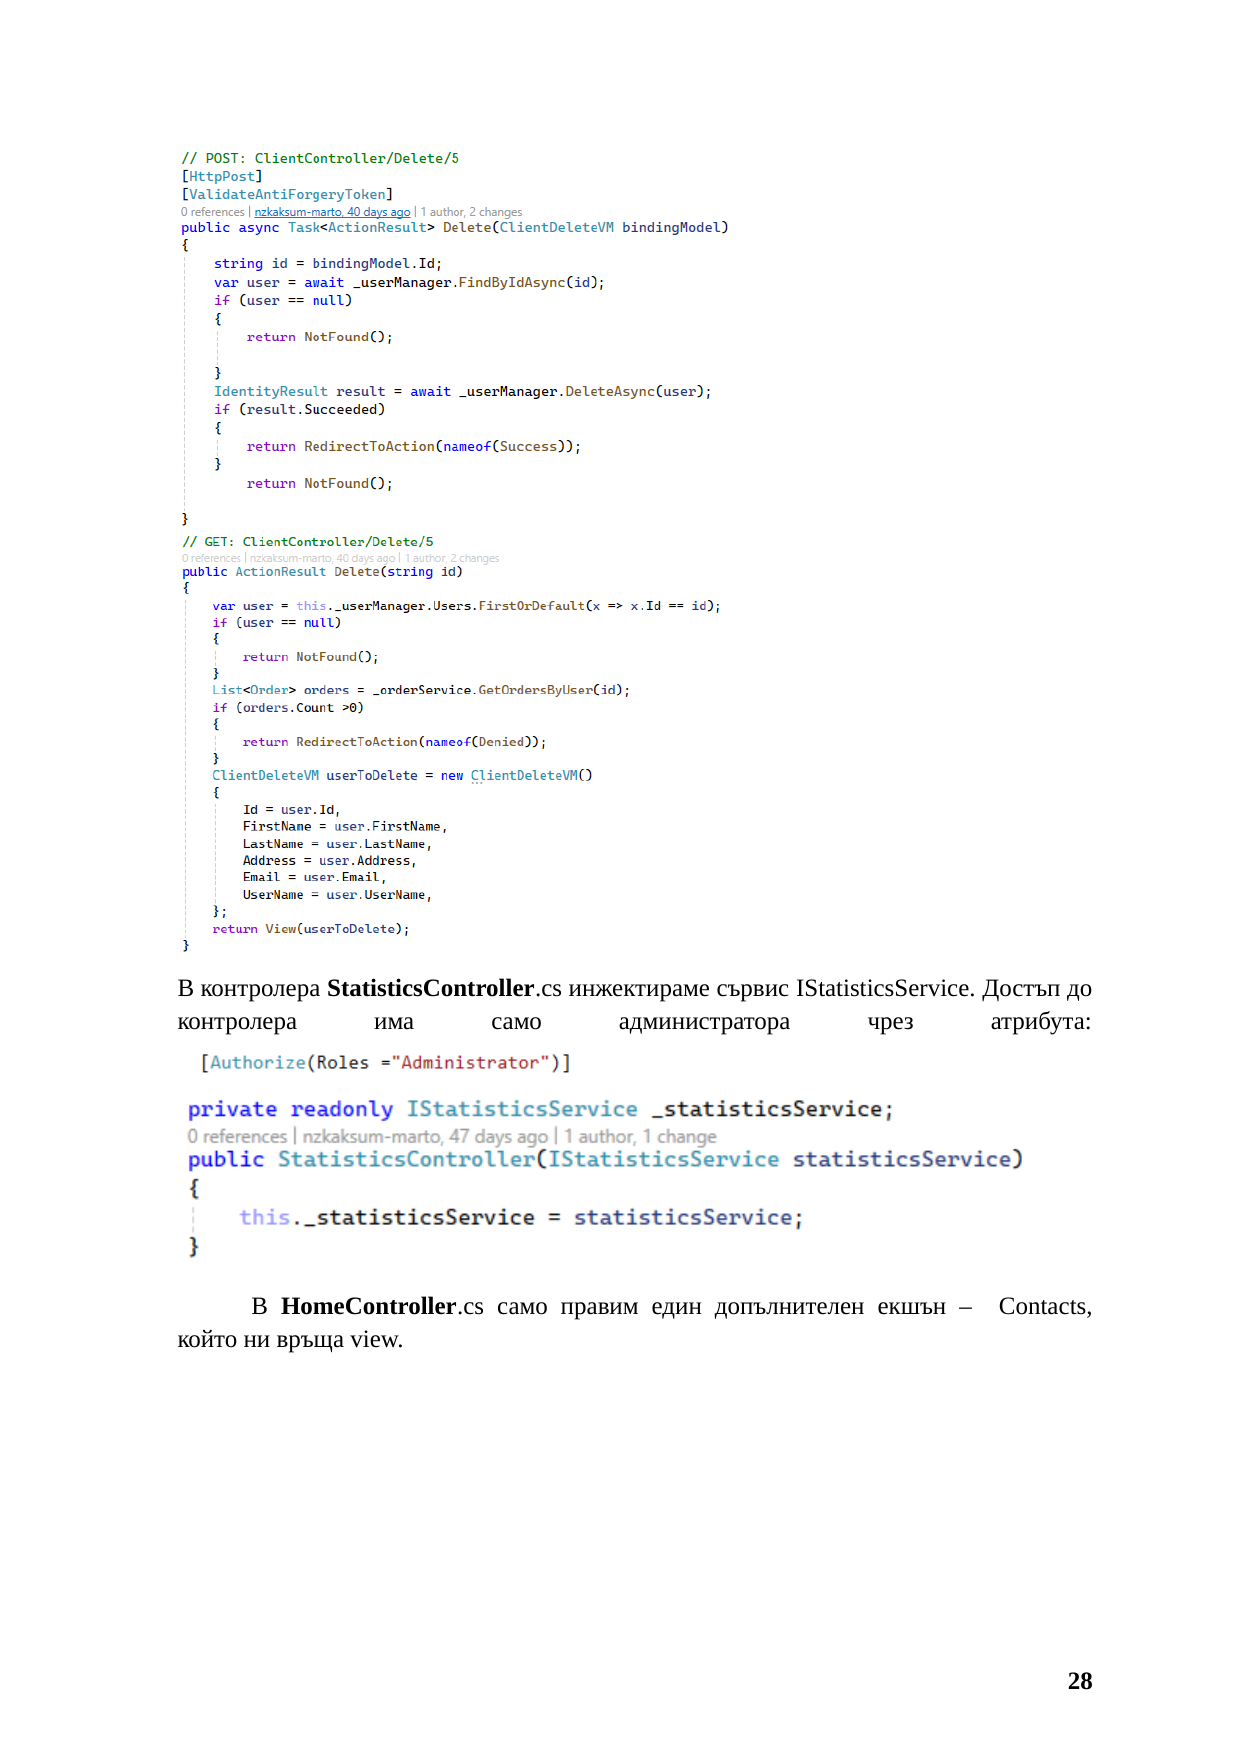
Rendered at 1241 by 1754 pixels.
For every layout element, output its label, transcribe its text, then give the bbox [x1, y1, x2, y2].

picture [177, 1039, 580, 1079]
picture [177, 1097, 1025, 1272]
picture [177, 531, 741, 955]
text В контролера StatisticsController.cs инжектираме сървис IStatisticsService. Достъп до контролера има само администратора чрез атрибута: [177, 973, 1092, 1078]
picture [177, 147, 737, 528]
text В HomeController.cs само правим един допълнителен екшън – Contacts, който ни връща view. [177, 1291, 1092, 1353]
